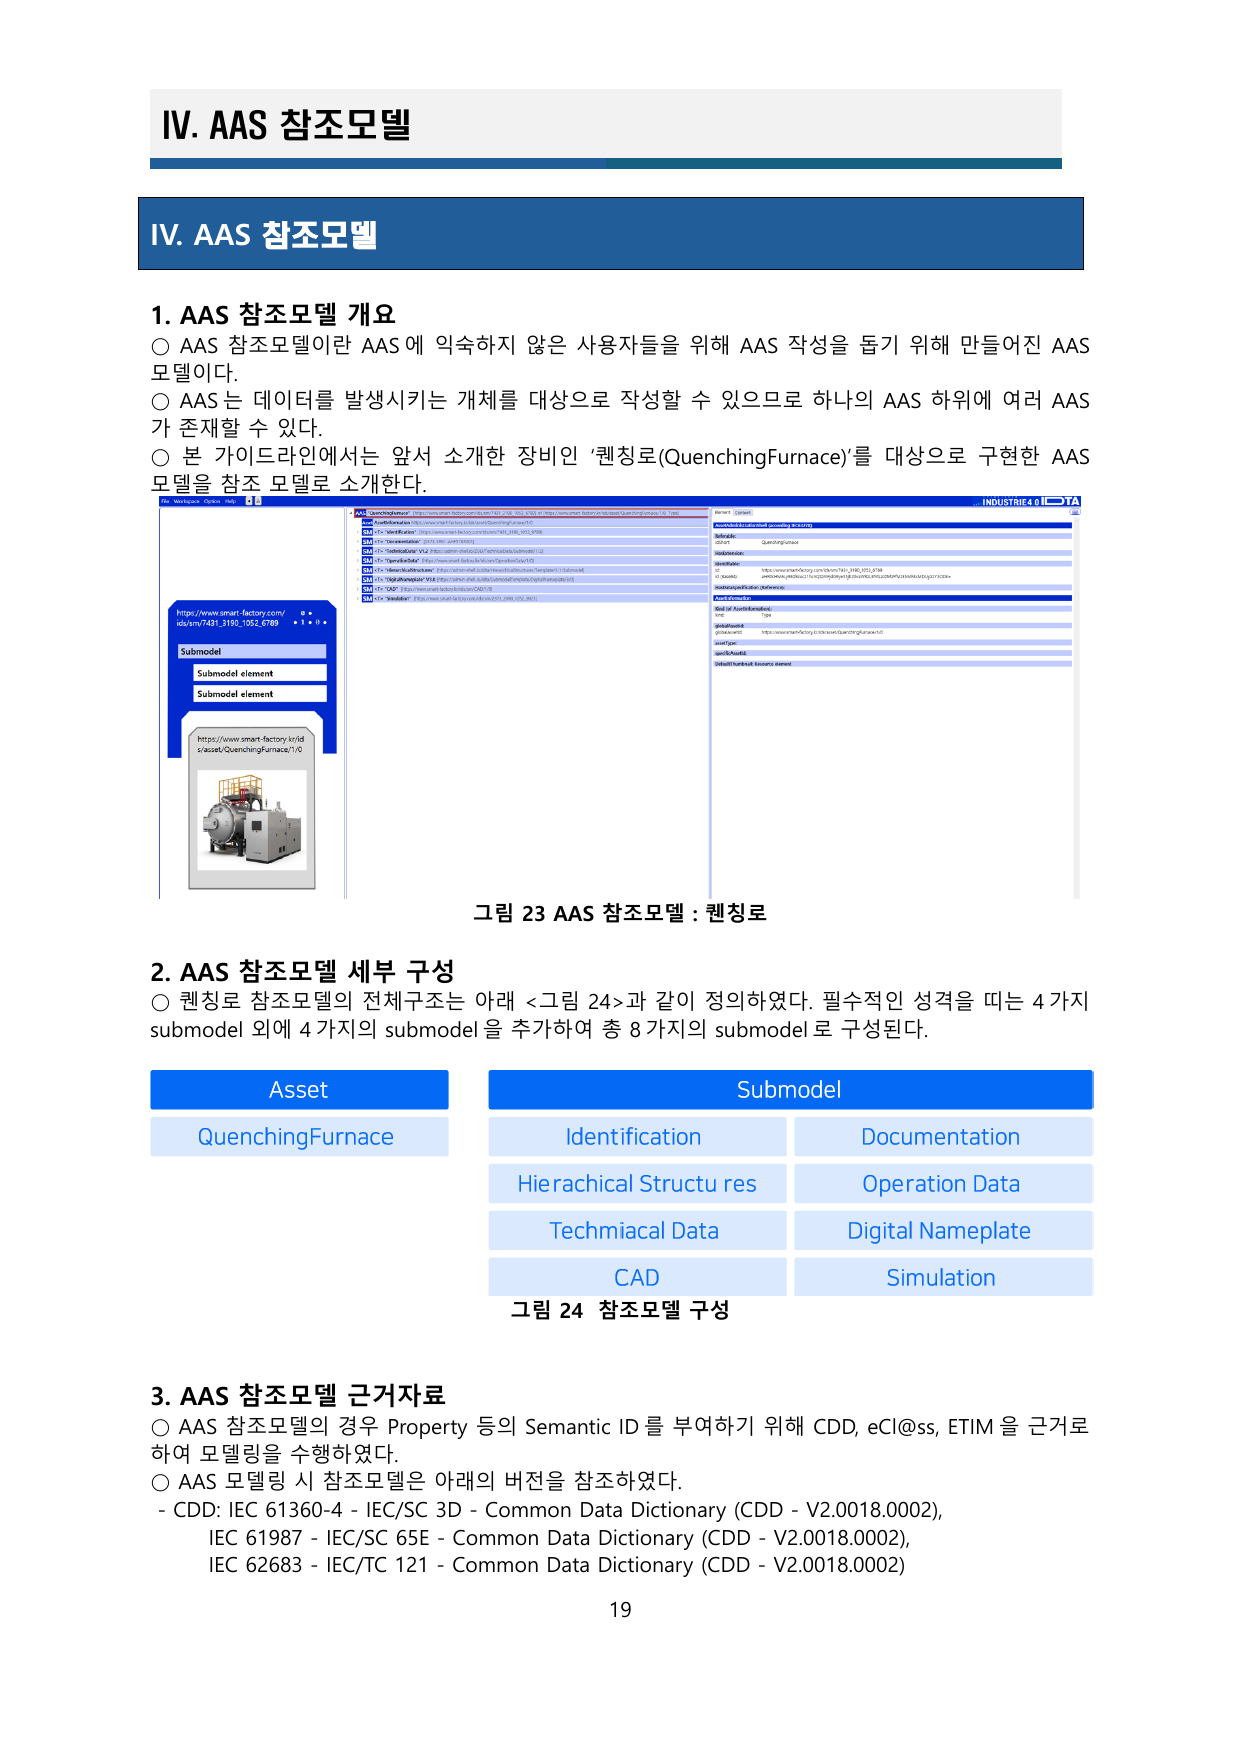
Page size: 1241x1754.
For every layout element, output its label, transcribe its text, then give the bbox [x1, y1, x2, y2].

subtitle 1. AAS 참조모델 개요 [150, 297, 1090, 331]
text ○ AAS는 데이터를 발생시키는 개체를 대상으로 작성할 수 있으므로 하나의 AAS 하위에 여러 AAS가 존재할 수 있다. [150, 386, 1090, 442]
picture [159, 496, 1081, 899]
text ○ 퀜칭로 참조모델의 전체구조는 아래 <그림 24>과 같이 정의하였다. 필수적인 성격을 띠는 4가지 submodel 외에 4가지의 submodel을 추가하여 총 8가지의 submodel로 구성된다. [150, 987, 1090, 1042]
picture [150, 1070, 1094, 1296]
text IEC 61987 - IEC/SC 65E - Common Data Dictionary (CDD - V2.0018.0002), [150, 1522, 1090, 1550]
text ○ AAS 참조모델이란 AAS에 익숙하지 않은 사용자들을 위해 AAS 작성을 돕기 위해 만들어진 AAS 모델이다. [150, 331, 1090, 386]
text IEC 62683 - IEC/TC 121 - Common Data Dictionary (CDD - V2.0018.0002) [150, 1550, 1090, 1578]
table_header IV. AAS 참조모델 [139, 198, 1083, 269]
subtitle 3. AAS 참조모델 근거자료 [150, 1378, 1090, 1412]
subtitle 2. AAS 참조모델 세부 구성 [150, 954, 1090, 987]
text - CDD: IEC 61360-4 - IEC/SC 3D - Common Data Dictionary (CDD - V2.0018.0002), [150, 1495, 1090, 1522]
text ○ AAS 모델링 시 참조모델은 아래의 버전을 참조하였다. [150, 1467, 1090, 1495]
text ○ 본 가이드라인에서는 앞서 소개한 장비인 ‘퀜칭로(QuenchingFurnace)’를 대상으로 구현한 AAS 모델을 참조 모델로 소개한다. [150, 442, 1090, 497]
text ○ AAS 참조모델의 경우 Property 등의 Semantic ID를 부여하기 위해 CDD, eCl@ss, ETIM을 근거로 하여 모델링을 수행하였다. [150, 1412, 1090, 1467]
